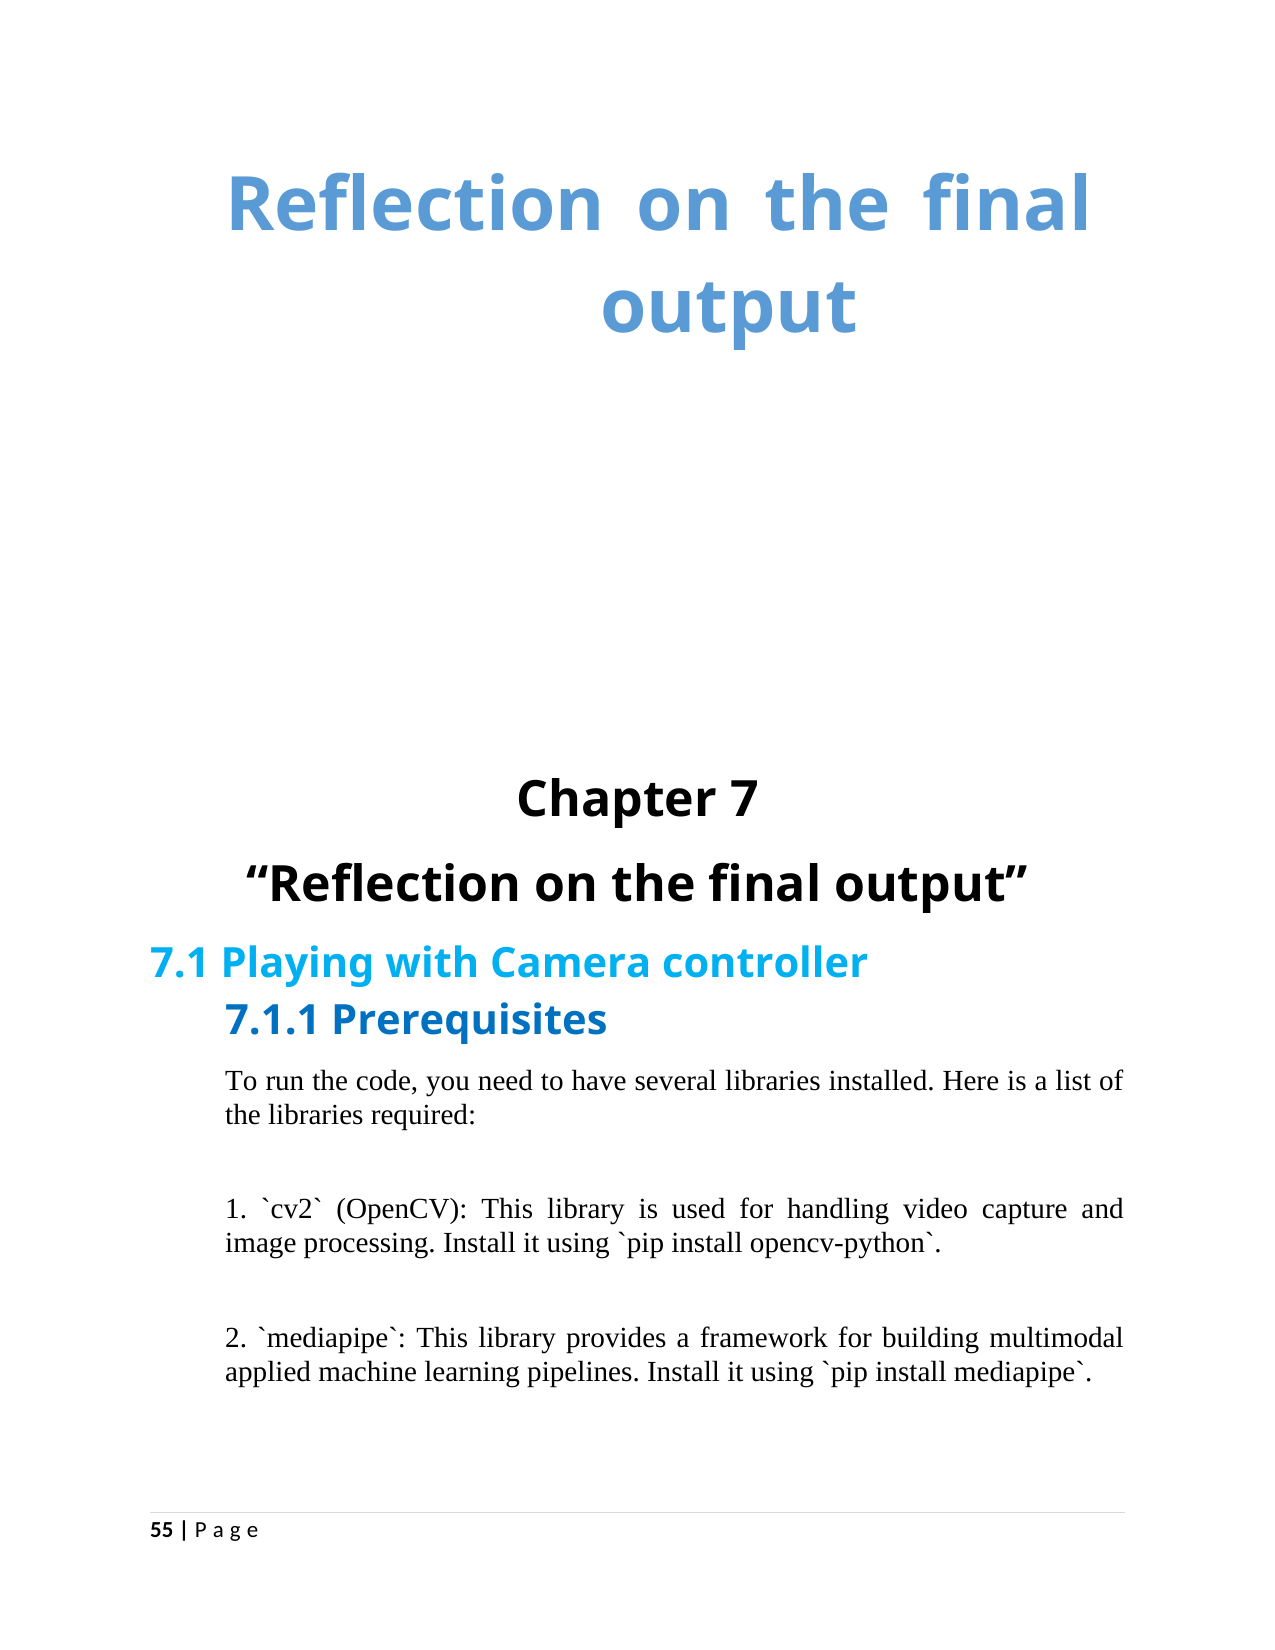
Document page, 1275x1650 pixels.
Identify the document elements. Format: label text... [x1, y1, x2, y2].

text 1. `cv2` (OpenCV): This library is used for handling video capture and image processing. Install it using `pip install opencv-python`. [225, 1192, 1125, 1259]
text Chapter 7 [150, 763, 1125, 832]
text To run the code, you need to have several libraries installed. Here is a list of the libraries required: [225, 1063, 1125, 1130]
text Reflection on the final output [150, 150, 1125, 354]
text “Reflection on the final output” [150, 848, 1125, 916]
text 7.1 Playing with Camera controller 7.1.1 Prerequisites [150, 933, 1125, 1047]
text 2. `mediapipe`: This library provides a framework for building multimodal applied machine learning pipelines. Install it using `pip install mediapipe`. [225, 1320, 1125, 1387]
